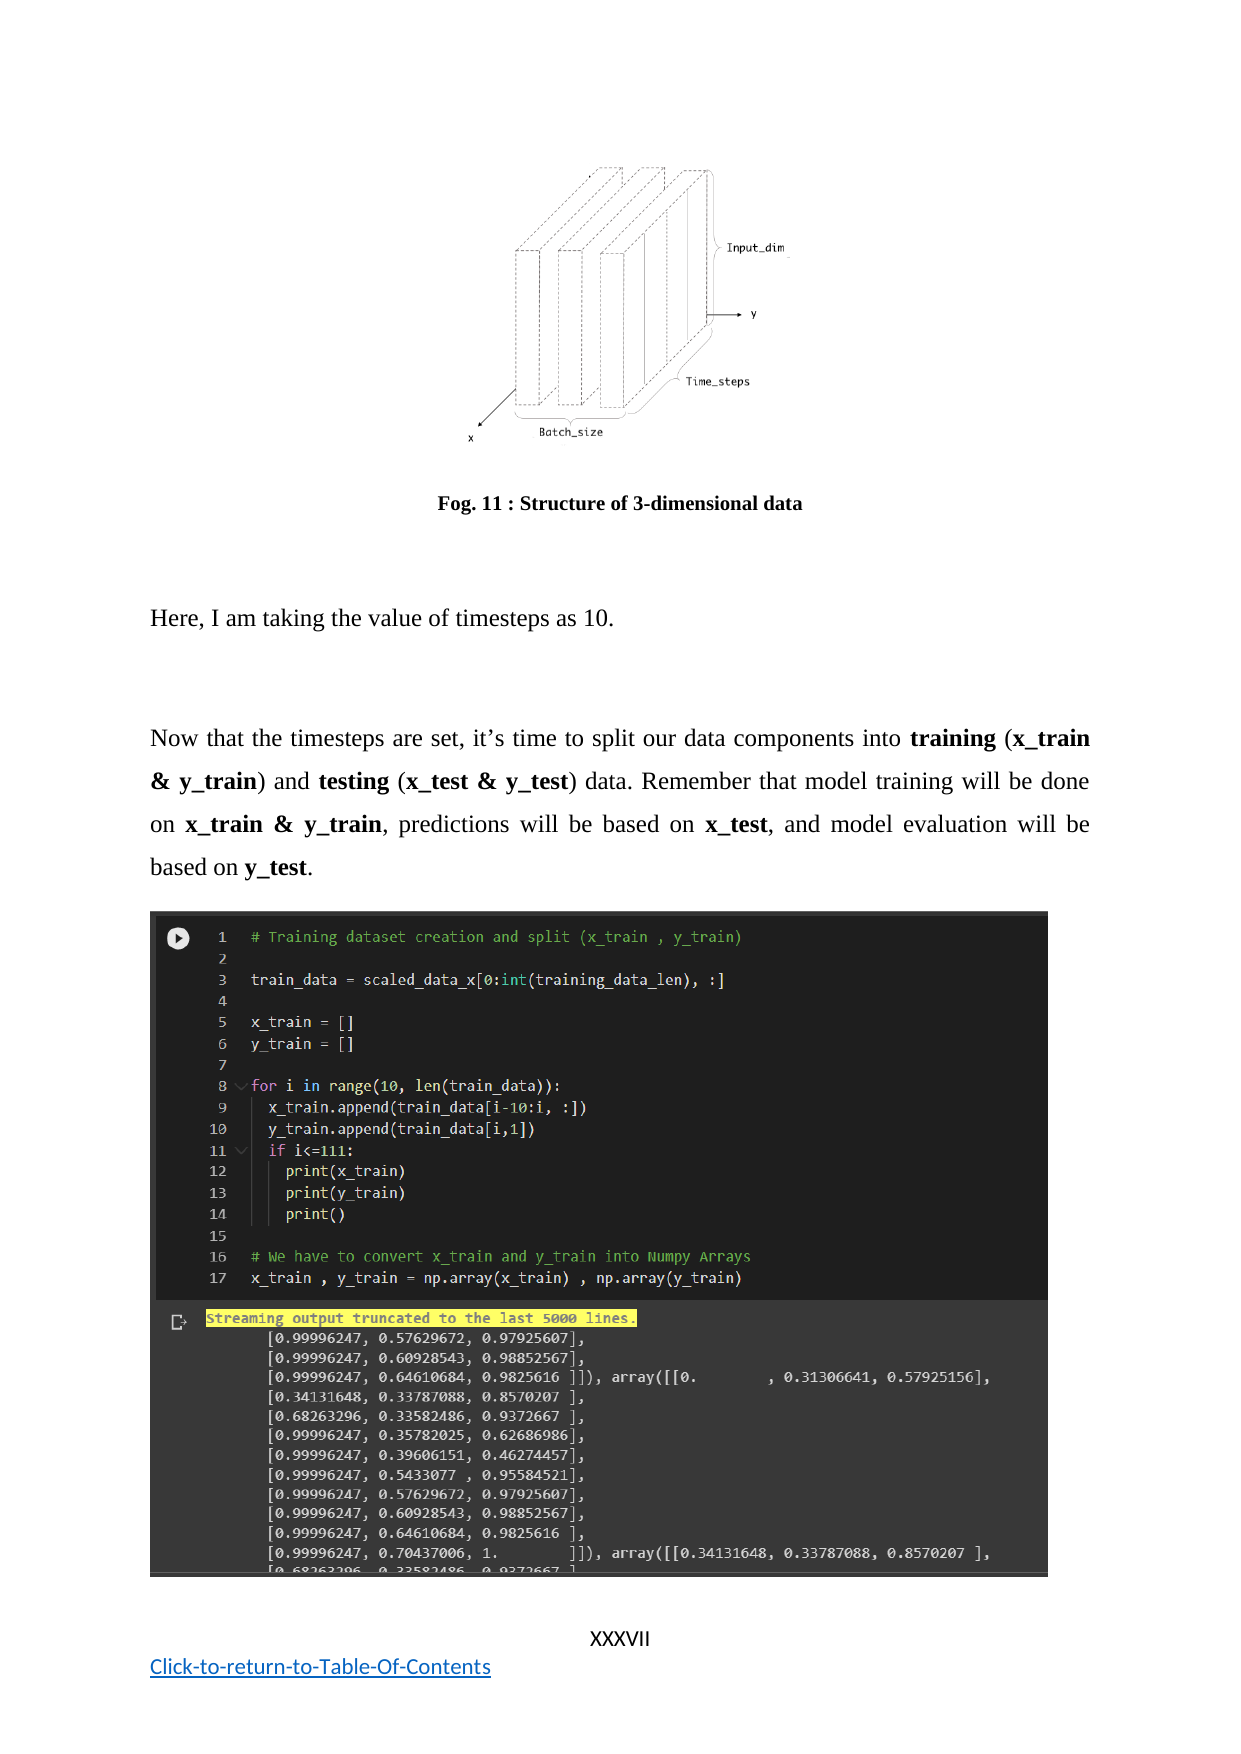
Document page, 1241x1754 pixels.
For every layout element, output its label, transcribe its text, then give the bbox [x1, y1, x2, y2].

text Now that the timesteps are set, it’s time to split our data components into training (x_train & y_train) and testing (x_test & y_test) data. Remember that model training will be done on x_train & y_train, predictions will be based on x_test, and model evaluation will be based on y_test. [150, 723, 1090, 881]
picture [443, 150, 797, 460]
picture [150, 911, 1048, 1577]
text Here, I am taking the value of timesteps as 10. [150, 603, 1090, 632]
text Fog. 11 : Structure of 3-dimensional data [150, 491, 1090, 515]
